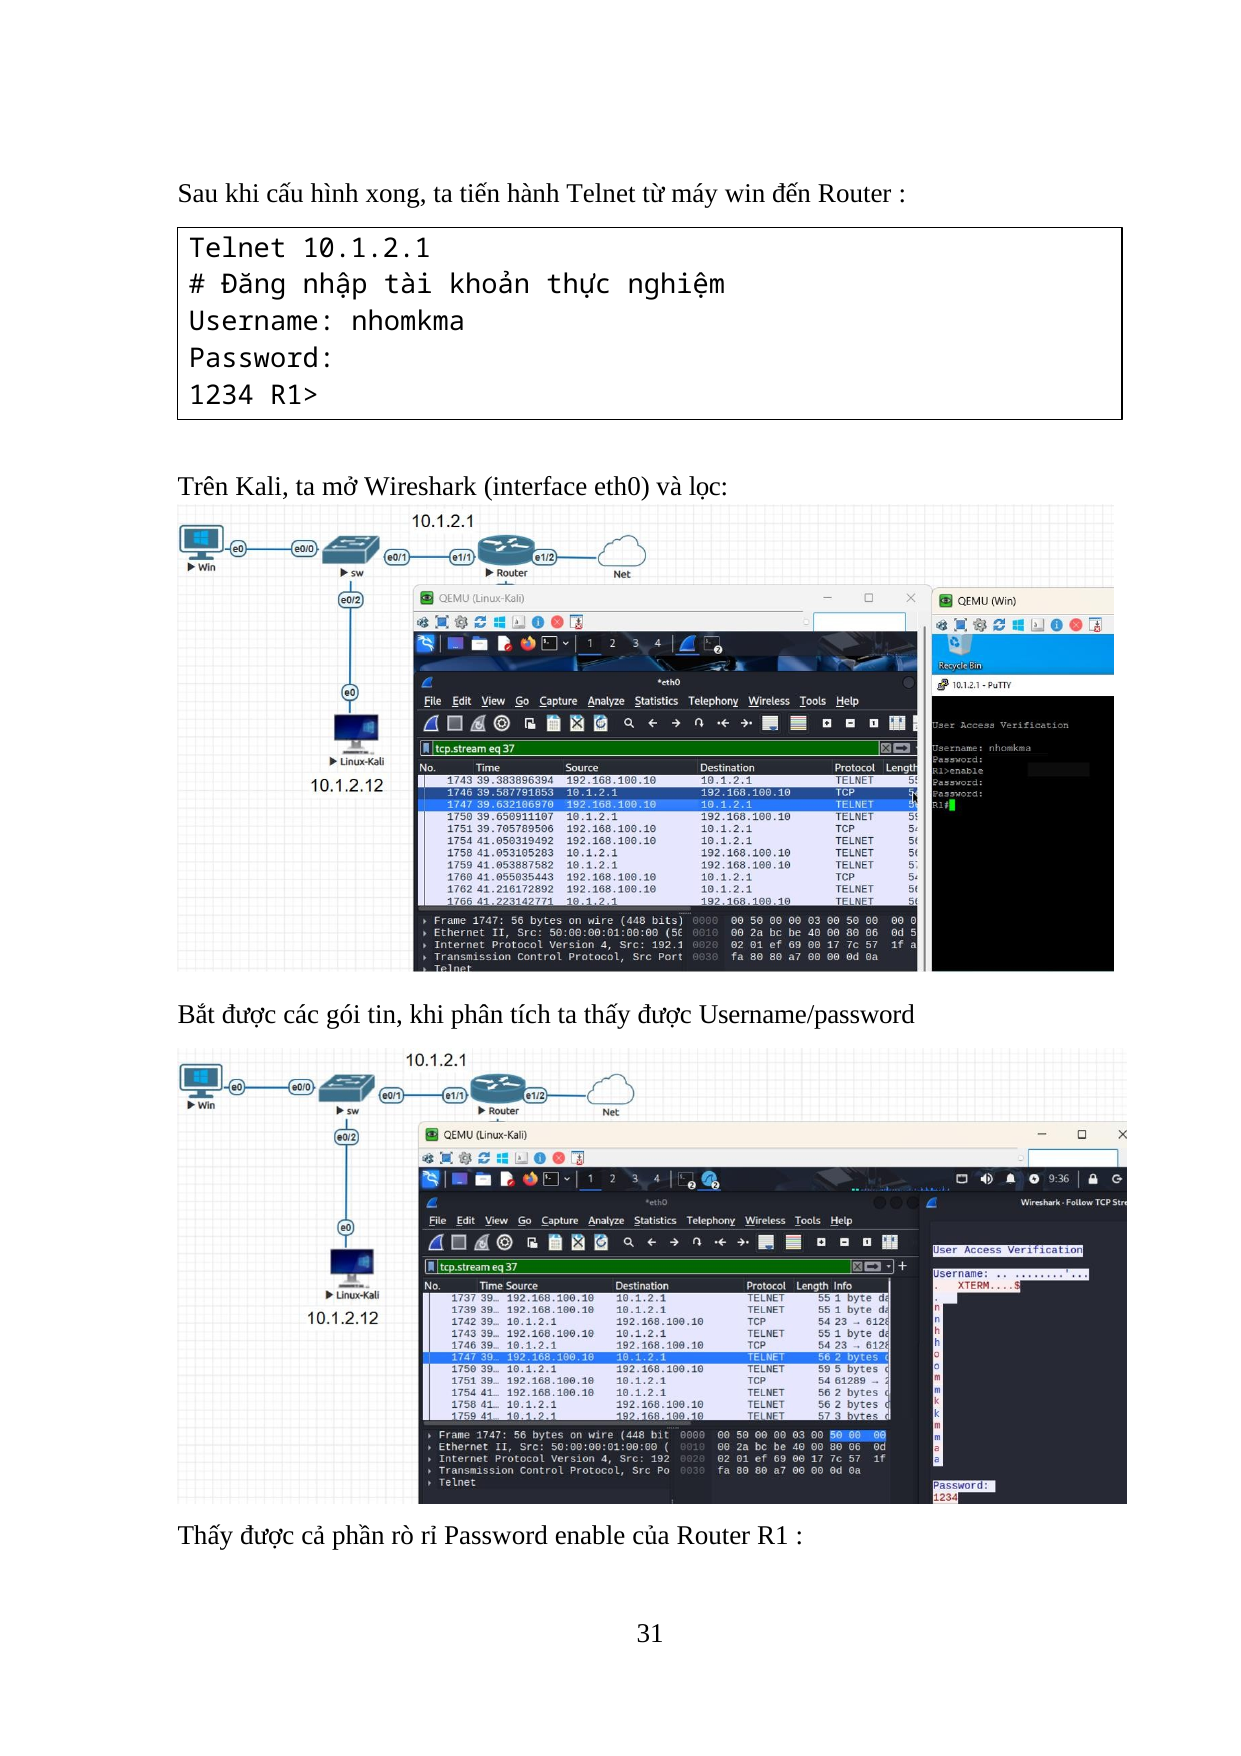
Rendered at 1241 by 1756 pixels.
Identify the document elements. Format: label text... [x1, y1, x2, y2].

picture [177, 504, 1114, 526]
text Bắt được các gói tin, khi phân tích ta thấy được Username/password [177, 526, 1196, 1029]
picture [177, 1048, 1127, 1062]
text Sau khi cấu hình xong, ta tiến hành Telnet từ máy win đến Router : [177, 177, 1196, 208]
text Thấy được cả phần rò rỉ Password enable của Router R1 : [177, 1062, 1196, 1550]
text Trên Kali, ta mở Wireshark (interface eth0) và lọc: [177, 471, 1196, 502]
